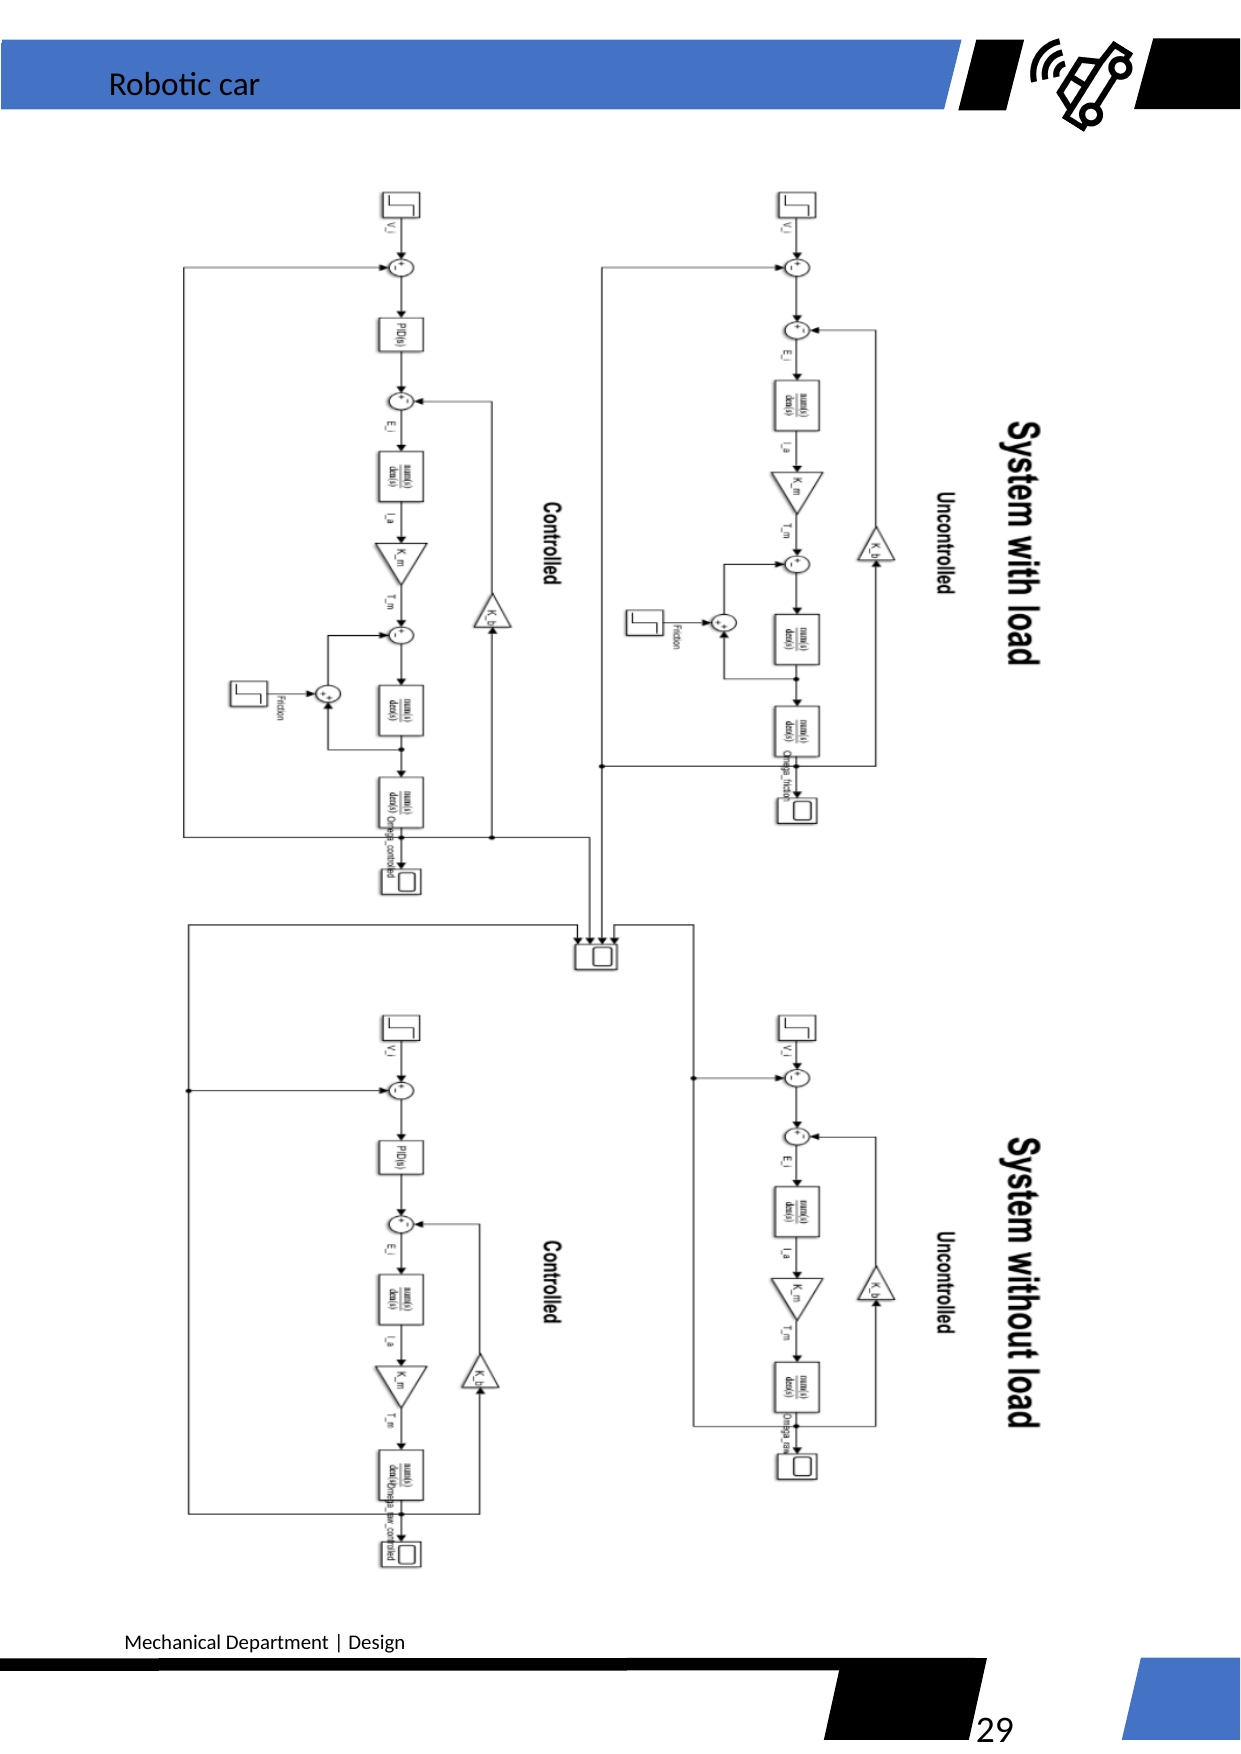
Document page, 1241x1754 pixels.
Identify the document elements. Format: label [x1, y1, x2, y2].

picture [170, 178, 1070, 1574]
picture [1013, 9, 1142, 137]
